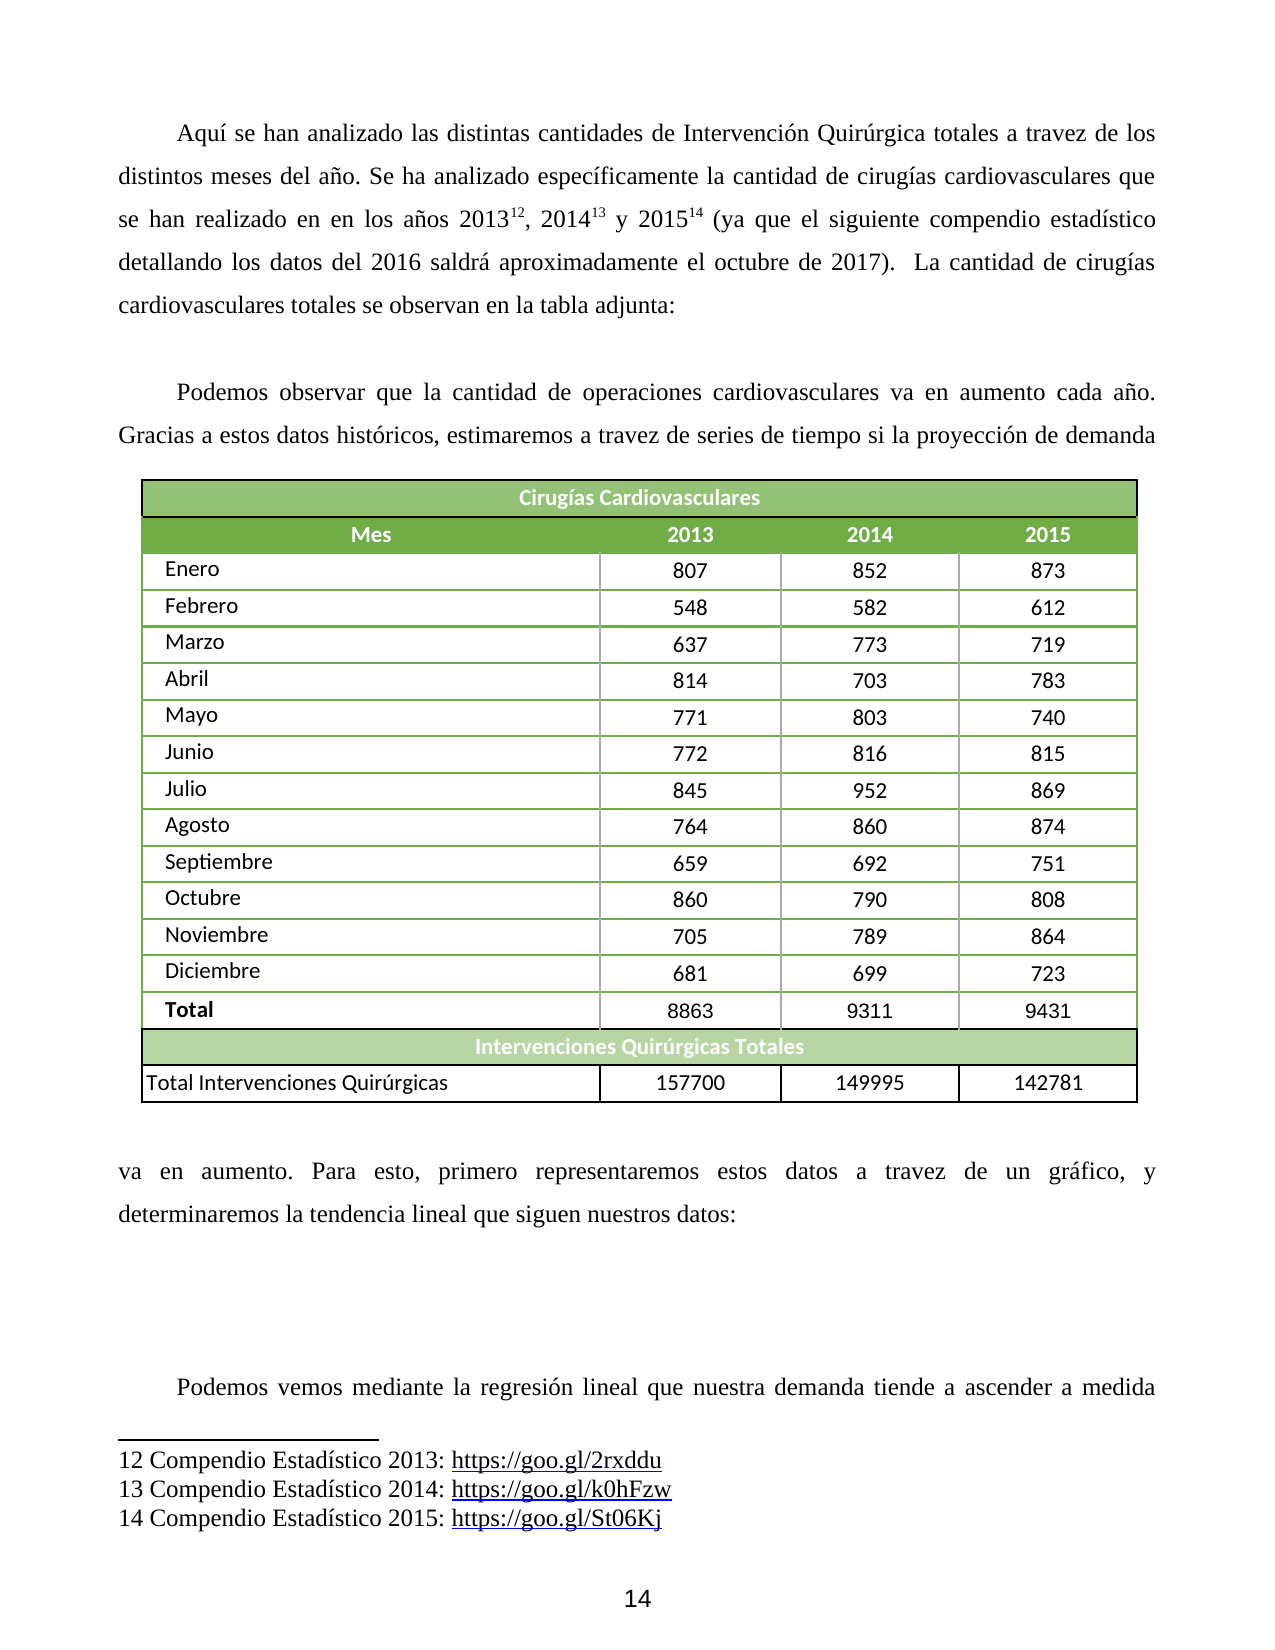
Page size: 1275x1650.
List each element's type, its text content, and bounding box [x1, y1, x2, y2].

text Podemos observar que la cantidad de operaciones cardiovasculares va en aumento cada año. Gracias a estos datos históricos, estimaremos a travez de series de tiempo si la proyección de demanda va en aumento. Para esto, primero representaremos estos datos a travez de un gráfico, y determinaremos la tendencia lineal que siguen nuestros datos: [118, 377, 1157, 1228]
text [118, 1372, 1157, 1401]
text Aquí se han analizado las distintas cantidades de Intervención Quirúrgica totales a travez de los distintos meses del año. Se ha analizado específicamente la cantidad de cirugías cardiovasculares que se han realizado en en los años 2013, 2014 y 2015 (ya que el siguiente compendio estadístico detallando los datos del 2016 saldrá aproximadamente el octubre de 2017). La cantidad de cirugías cardiovasculares totales se observan en la tabla adjunta: [118, 118, 1157, 319]
